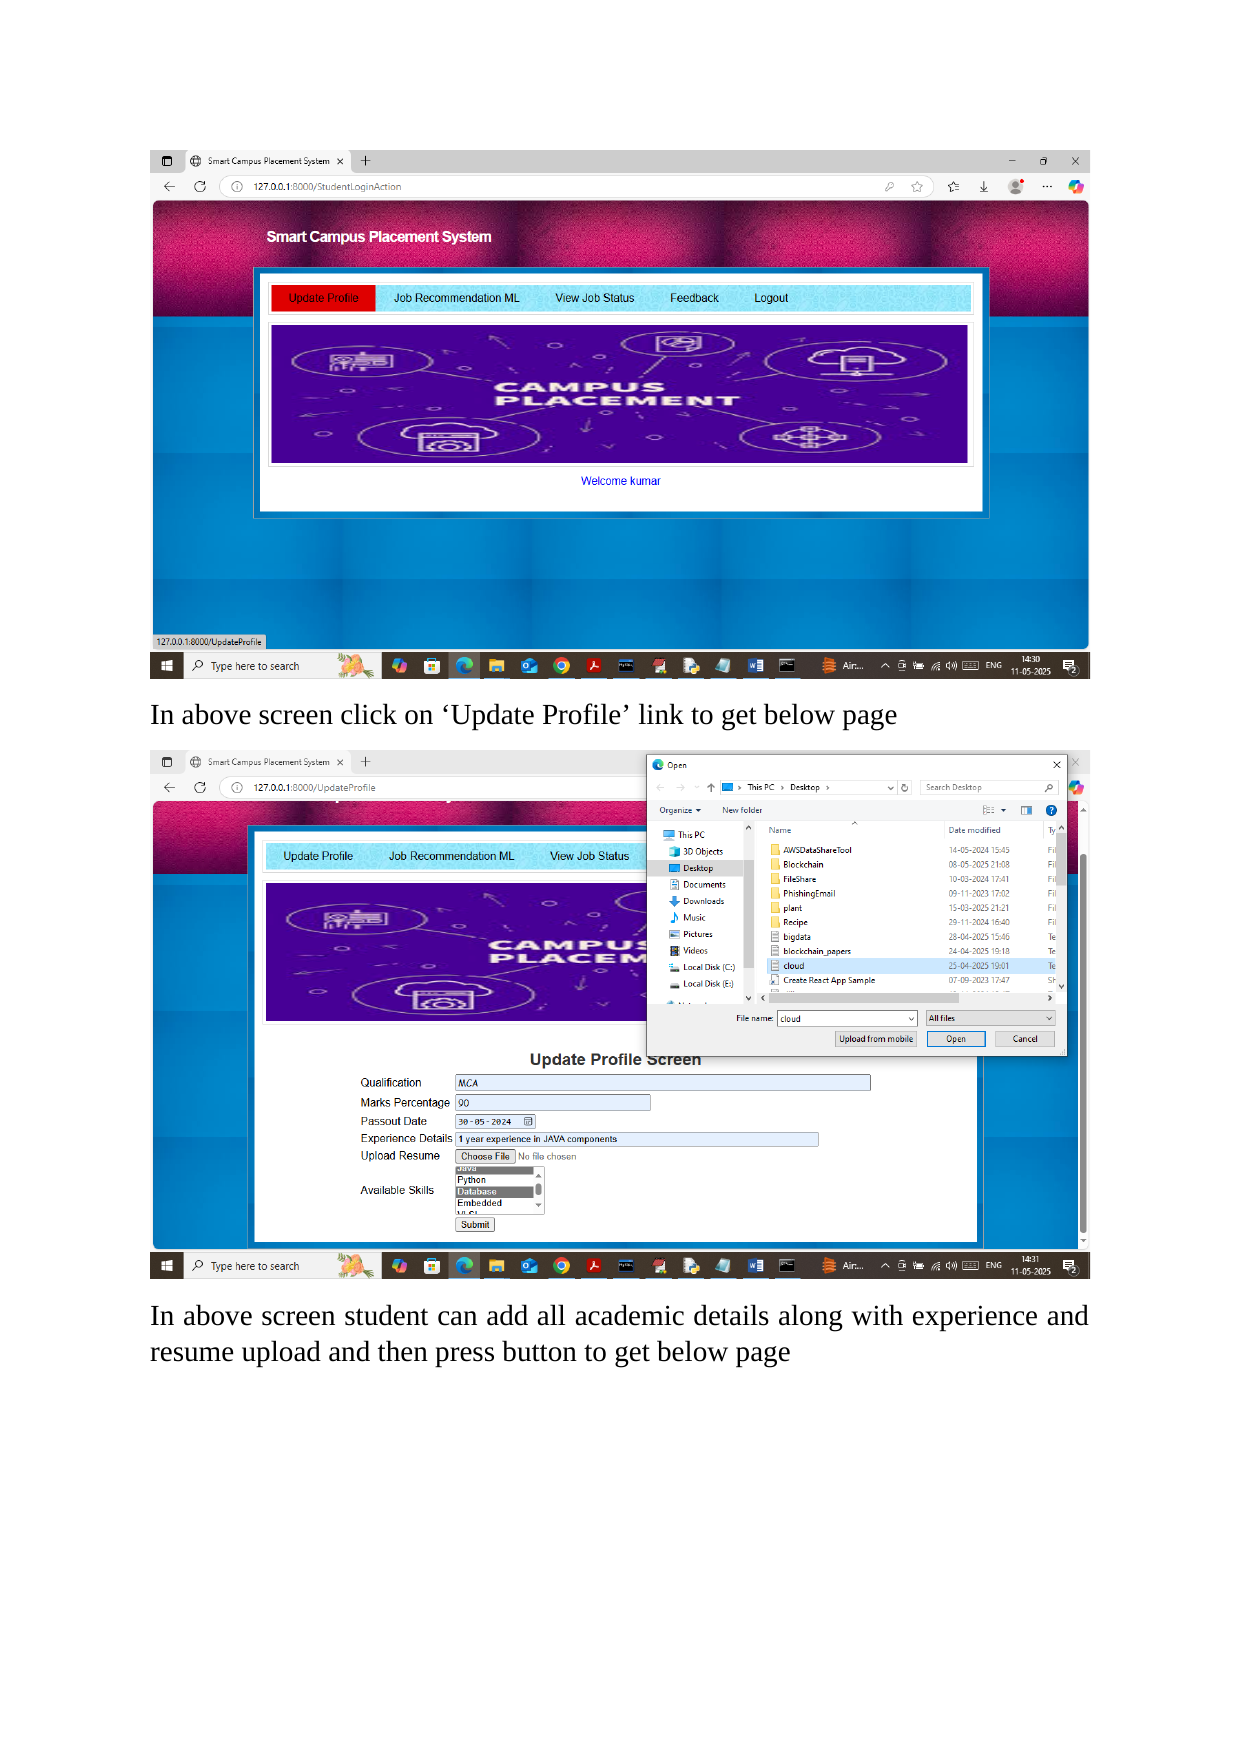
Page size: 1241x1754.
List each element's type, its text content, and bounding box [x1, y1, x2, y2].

text In above screen student can add all academic details along with experience and resume upload and then press button to get below page [150, 1298, 1090, 1367]
picture [150, 750, 1091, 1279]
picture [150, 150, 1091, 679]
text In above screen click on ‘Update Profile’ link to get below page [150, 697, 1090, 731]
